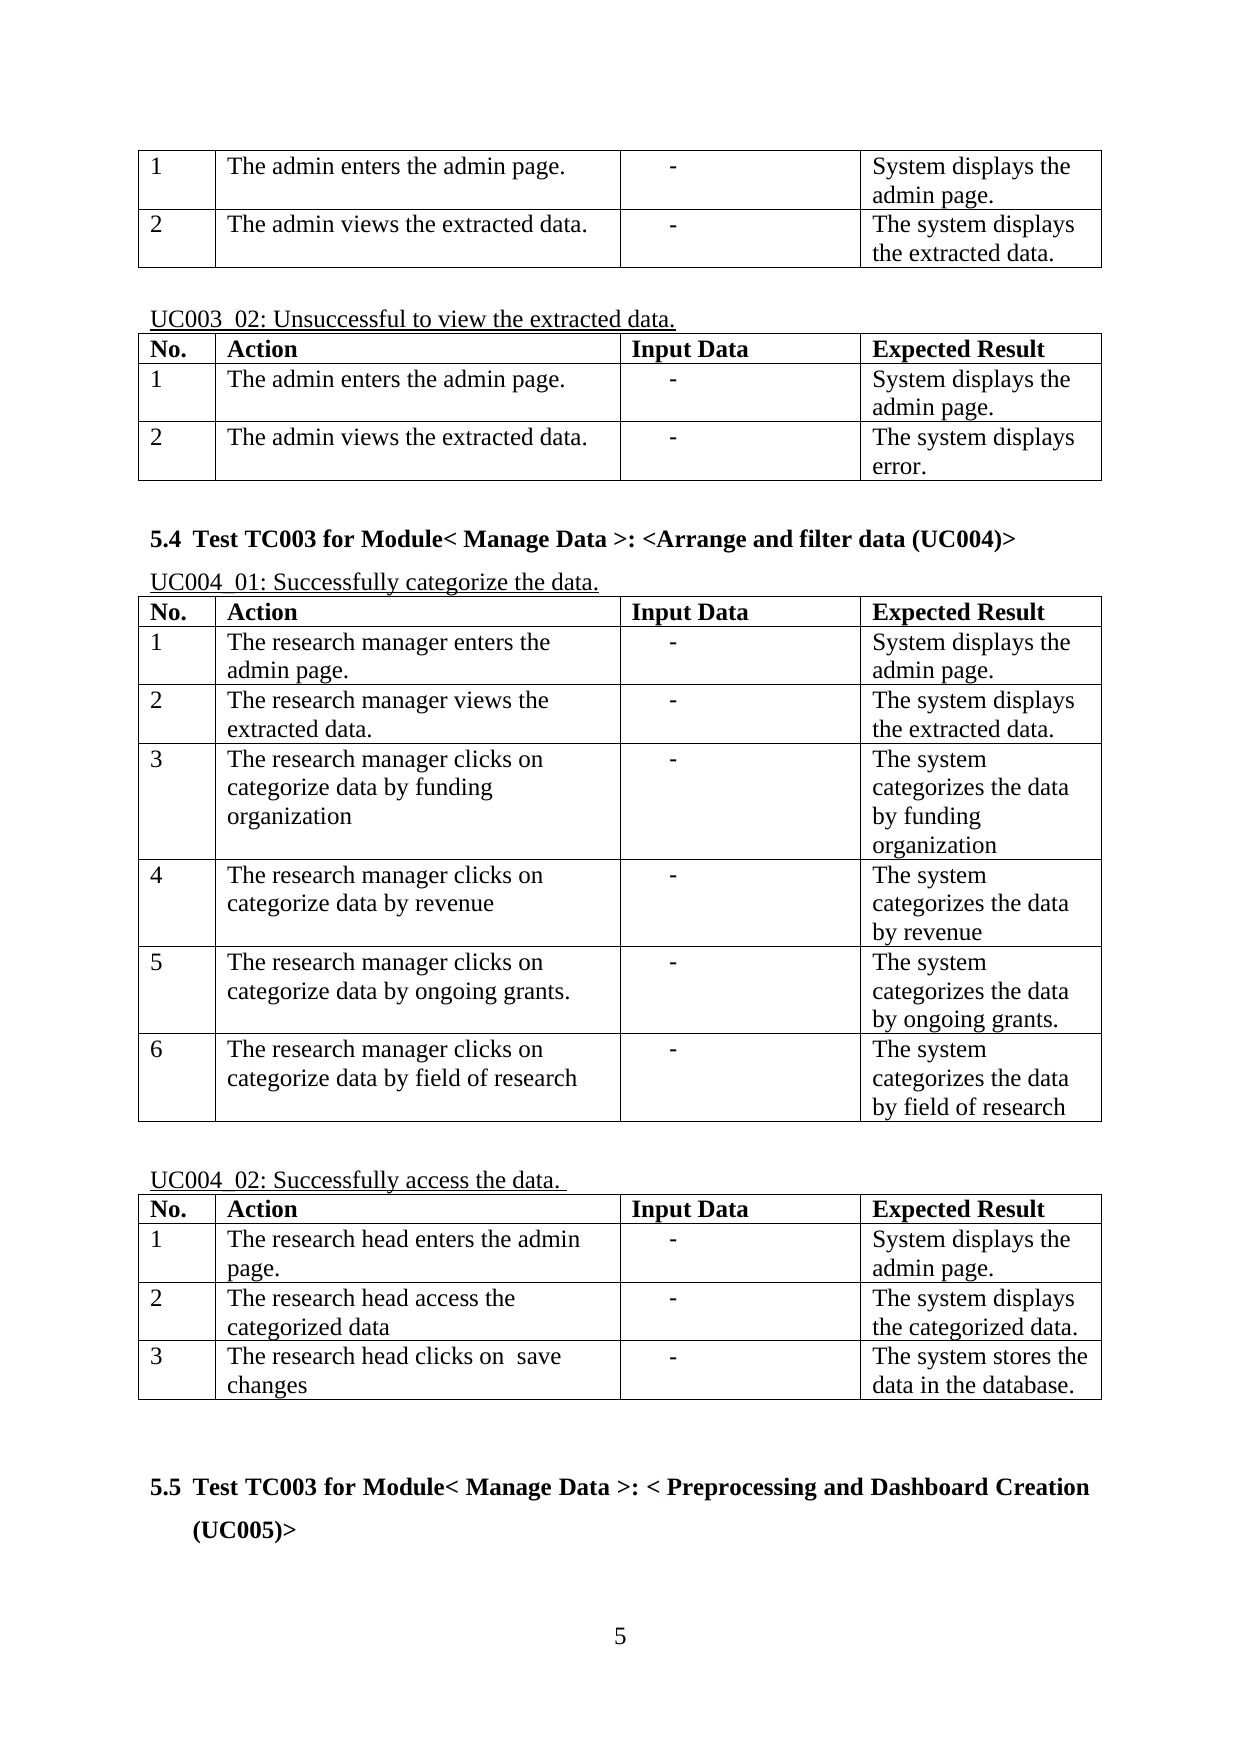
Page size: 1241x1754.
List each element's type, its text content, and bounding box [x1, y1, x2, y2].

table_cell System displays the admin page. [861, 364, 1101, 421]
table_cell [621, 1283, 860, 1340]
table_header Action [216, 597, 620, 626]
table_cell The research manager views the extracted data. [216, 685, 620, 743]
table_header No. [139, 334, 215, 363]
table_cell System displays the admin page. [861, 1224, 1101, 1282]
table_header Expected Result [861, 334, 1101, 363]
text UC004_01: Successfully categorize the data. [150, 567, 1090, 596]
table_cell [621, 1224, 860, 1282]
table_cell 4 [139, 860, 215, 946]
table_cell [621, 744, 860, 859]
table_cell [621, 210, 860, 267]
table_cell 2 [139, 210, 215, 267]
table_header Action [216, 334, 620, 363]
table_header Input Data [621, 597, 860, 626]
table_header Action [216, 1195, 620, 1223]
table_header Expected Result [861, 1195, 1101, 1223]
table_cell 2 [139, 1283, 215, 1340]
table_cell [621, 860, 860, 946]
table_cell 1 [139, 1224, 215, 1282]
table_cell The system displays error. [861, 422, 1101, 480]
table_cell The research head access the categorized data [216, 1283, 620, 1340]
table_cell The research manager clicks on categorize data by ongoing grants. [216, 947, 620, 1033]
table_cell 1 [139, 151, 215, 208]
table_header Input Data [621, 334, 860, 363]
table_cell System displays the admin page. [861, 627, 1101, 684]
table_cell 2 [139, 685, 215, 743]
table_header Expected Result [861, 597, 1101, 626]
table_cell The system categorizes the data by funding organization [861, 744, 1101, 859]
table_cell 1 [139, 627, 215, 684]
text UC004_02: Successfully access the data. [150, 1165, 1090, 1193]
table_cell The admin views the extracted data. [216, 210, 620, 267]
table_cell The research manager clicks on categorize data by funding organization [216, 744, 620, 859]
table_cell The admin enters the admin page. [216, 151, 620, 208]
table_cell The admin enters the admin page. [216, 364, 620, 421]
table_header No. [139, 1195, 215, 1223]
table_cell The system categorizes the data by field of research [861, 1034, 1101, 1121]
table_cell The research head enters the admin page. [216, 1224, 620, 1282]
table_cell 1 [139, 364, 215, 421]
table_cell [621, 151, 860, 208]
table_cell [621, 1341, 860, 1399]
table_cell [621, 1034, 860, 1121]
table_cell [621, 685, 860, 743]
table_cell The research manager clicks on categorize data by revenue [216, 860, 620, 946]
table_cell The system stores the data in the database. [861, 1341, 1101, 1399]
table_cell [621, 364, 860, 421]
table_cell 3 [139, 744, 215, 859]
table_cell 5 [139, 947, 215, 1033]
table_cell 6 [139, 1034, 215, 1121]
table_cell The research manager enters the admin page. [216, 627, 620, 684]
table_header No. [139, 597, 215, 626]
table_cell [621, 947, 860, 1033]
table_cell The system categorizes the data by revenue [861, 860, 1101, 946]
list Test TC003 for Module< Manage Data >: <Arrange and filter data (UC004)> [150, 524, 1090, 553]
table_cell The research manager clicks on categorize data by field of research [216, 1034, 620, 1121]
table_cell The system displays the extracted data. [861, 685, 1101, 743]
table_cell [621, 422, 860, 480]
table_cell The system categorizes the data by ongoing grants. [861, 947, 1101, 1033]
list Test TC003 for Module< Manage Data >: < Preprocessing and Dashboard Creation (UC005)> [150, 1472, 1090, 1544]
table_cell The system displays the categorized data. [861, 1283, 1101, 1340]
table_cell 2 [139, 422, 215, 480]
table_header Input Data [621, 1195, 860, 1223]
table_cell The research head clicks on save changes [216, 1341, 620, 1399]
table_cell The system displays the extracted data. [861, 210, 1101, 267]
table_cell 3 [139, 1341, 215, 1399]
table_cell System displays the admin page. [861, 151, 1101, 208]
text UC003_02: Unsuccessful to view the extracted data. [150, 304, 1090, 333]
table_cell [621, 627, 860, 684]
table_cell The admin views the extracted data. [216, 422, 620, 480]
